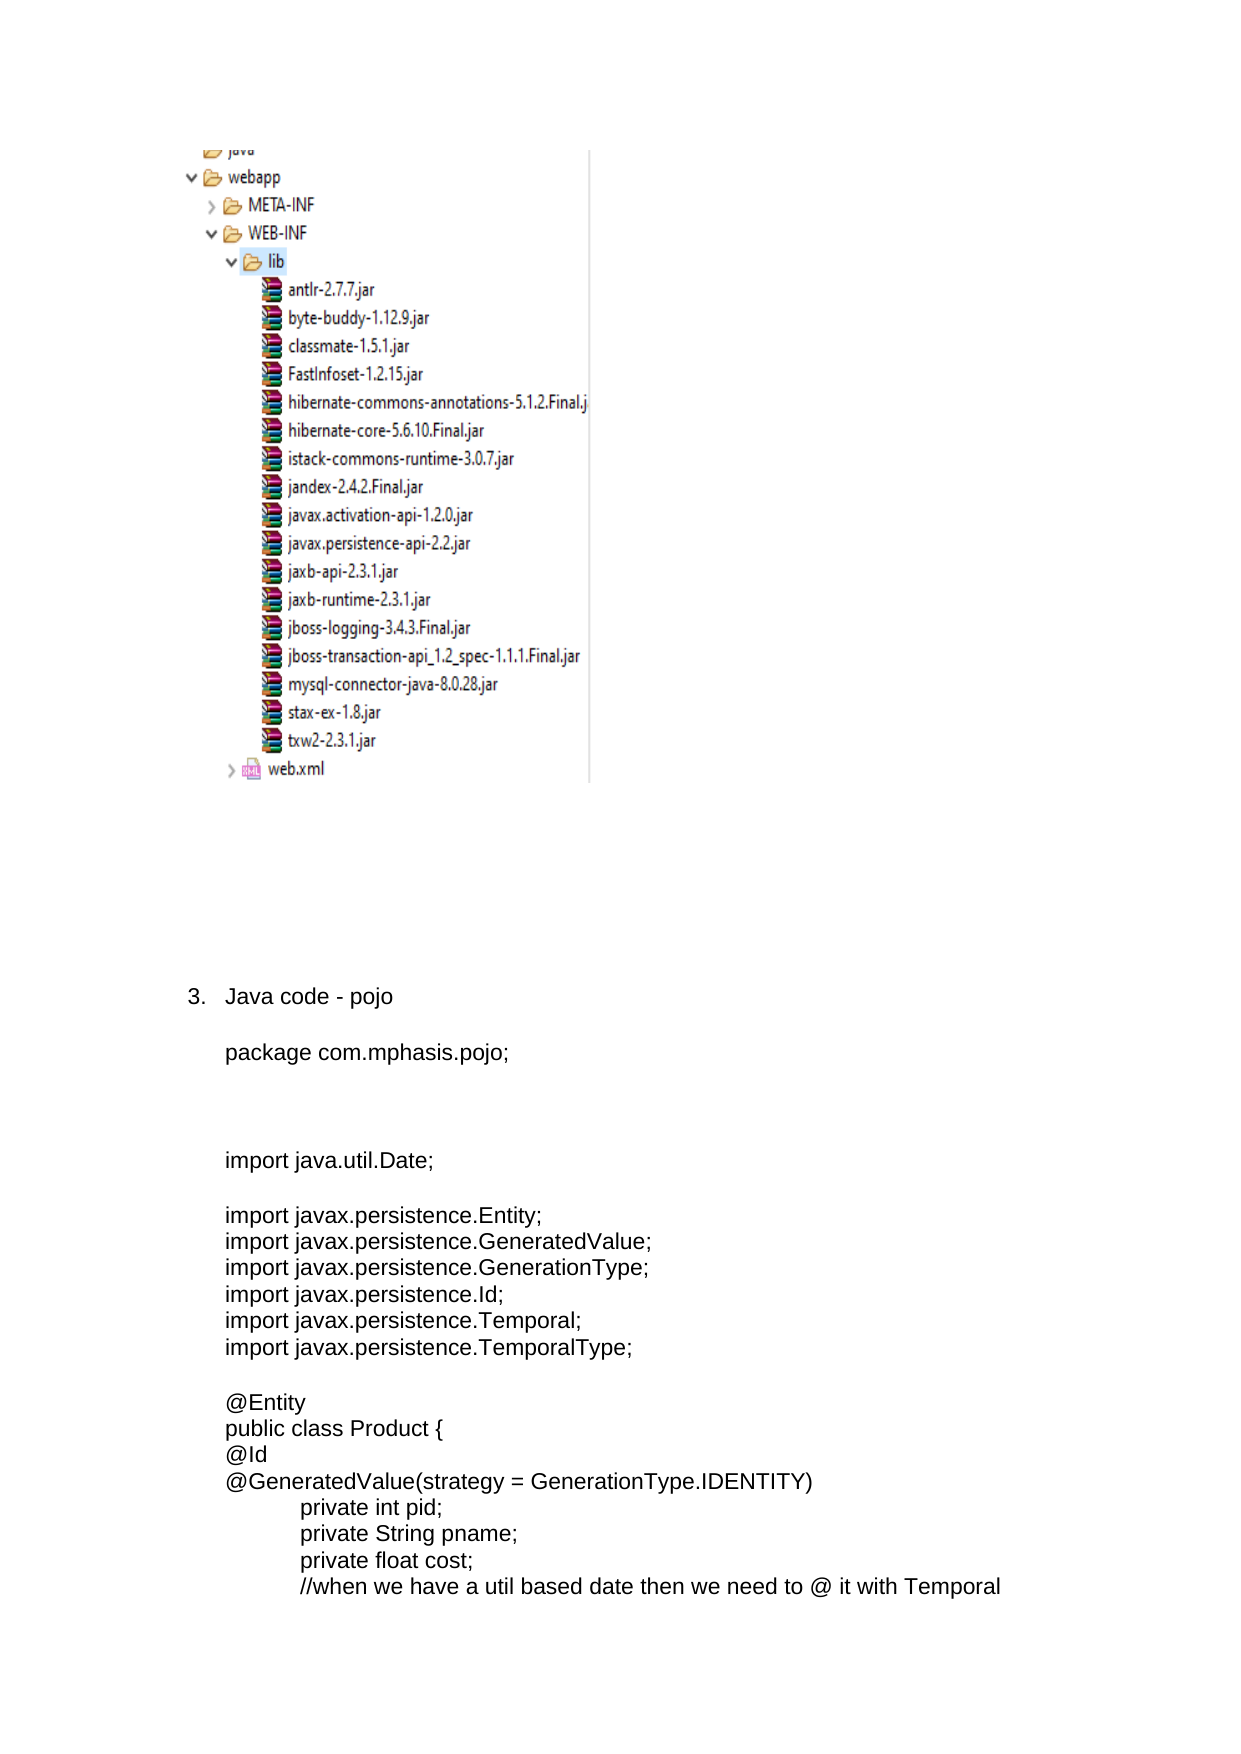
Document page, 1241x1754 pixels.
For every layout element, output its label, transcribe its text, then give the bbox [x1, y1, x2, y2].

text import javax.persistence.GeneratedValue; [225, 1228, 1090, 1254]
text private int pid; [225, 1494, 1090, 1520]
text @GeneratedValue(strategy = GenerationType.IDENTITY) [225, 1468, 1090, 1494]
text import javax.persistence.Id; [225, 1281, 1090, 1307]
text public class Product { [225, 1415, 1090, 1441]
text @Entity [225, 1388, 1090, 1415]
text @Id [225, 1441, 1090, 1468]
text import javax.persistence.GenerationType; [225, 1254, 1090, 1281]
text import javax.persistence.Temporal; [225, 1307, 1090, 1333]
text private String pname; [225, 1520, 1090, 1547]
text import java.util.Date; [225, 1147, 1090, 1173]
text //when we have a util based date then we need to @ it with Temporal [225, 1573, 1090, 1599]
text import javax.persistence.Entity; [225, 1202, 1090, 1228]
text private float cost; [225, 1547, 1090, 1573]
picture [150, 150, 591, 783]
text import javax.persistence.TemporalType; [225, 1333, 1090, 1360]
list Java code - pojo [187, 983, 1090, 1010]
text package com.mphasis.pojo; [225, 1038, 1090, 1065]
